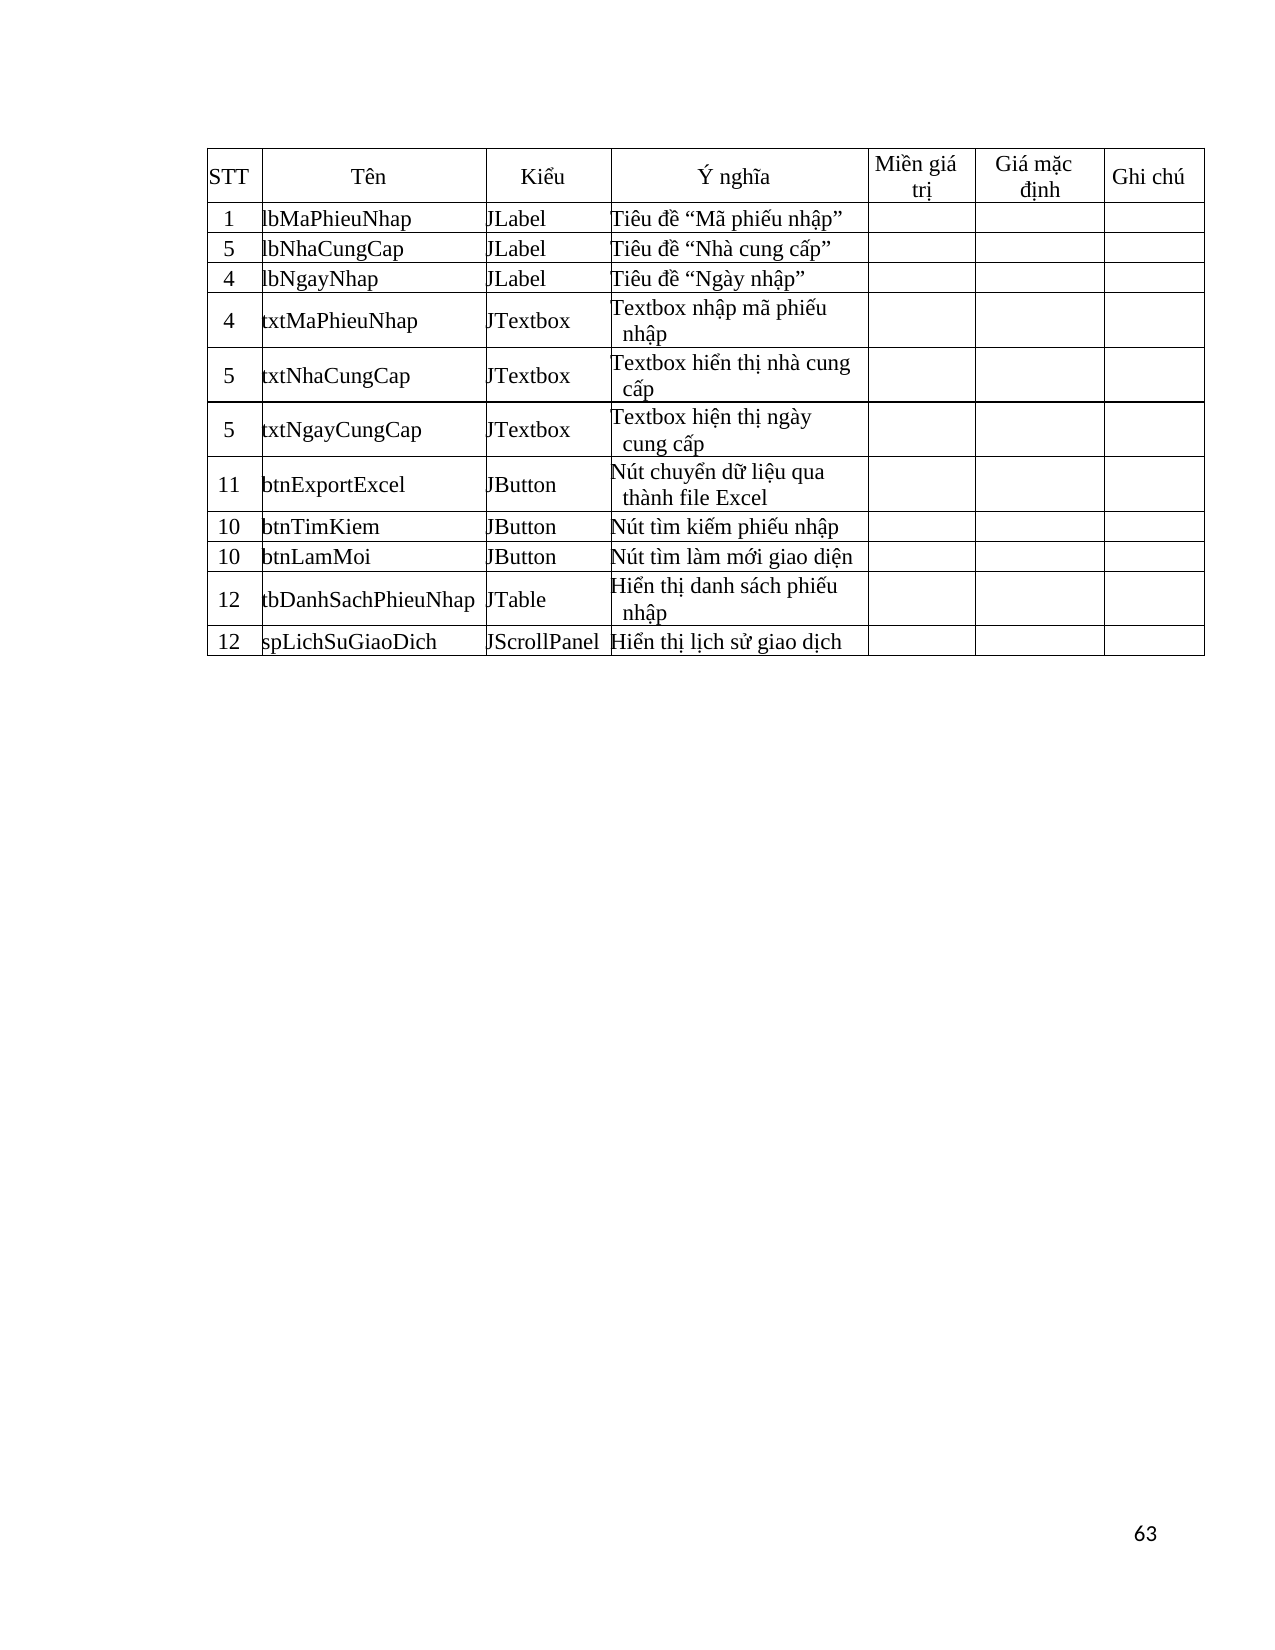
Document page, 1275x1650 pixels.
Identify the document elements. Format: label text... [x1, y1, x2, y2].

table_cell Tiêu đề “Ngày nhập” [612, 263, 868, 292]
table_cell txtNhaCungCap [263, 348, 486, 401]
table_cell Hiển thị lịch sử giao dịch [612, 626, 868, 655]
table_cell [869, 233, 975, 262]
table_cell [869, 403, 975, 456]
table_cell lbMaPhieuNhap [263, 203, 486, 232]
table_cell JTable [487, 572, 611, 625]
table_cell Tiêu đề “Mã phiếu nhập” [612, 203, 868, 232]
table_cell [869, 542, 975, 571]
table_cell [1105, 512, 1204, 541]
table_cell [869, 457, 975, 511]
table_cell [869, 572, 975, 625]
table_cell [976, 457, 1104, 511]
table_cell [976, 403, 1104, 456]
table_cell Nút tìm kiếm phiếu nhập [612, 512, 868, 541]
table_cell [976, 233, 1104, 262]
table_cell Hiển thị danh sách phiếu nhập [612, 572, 868, 625]
table_cell 10 [208, 512, 262, 541]
table_cell Textbox nhập mã phiếu nhập [612, 293, 868, 347]
table_cell [976, 263, 1104, 292]
table_cell 5 [208, 403, 262, 456]
table_cell [869, 263, 975, 292]
table_cell 12 [208, 626, 262, 655]
table_cell spLichSuGiaoDich [263, 626, 486, 655]
table_cell [1105, 572, 1204, 625]
table_cell [1105, 233, 1204, 262]
table_cell [869, 626, 975, 655]
table_cell txtNgayCungCap [263, 403, 486, 456]
table_cell JButton [487, 512, 611, 541]
table_cell 4 [208, 293, 262, 347]
table_header Tên [263, 149, 486, 202]
table_cell JButton [487, 542, 611, 571]
table_cell [869, 203, 975, 232]
table_cell JButton [487, 457, 611, 511]
table_cell [869, 348, 975, 401]
table_cell 5 [208, 348, 262, 401]
table_cell lbNhaCungCap [263, 233, 486, 262]
table_cell [1105, 293, 1204, 347]
table_cell btnTimKiem [263, 512, 486, 541]
table_header Giá mặc định [976, 149, 1104, 202]
table_cell JTextbox [487, 348, 611, 401]
table_cell [869, 512, 975, 541]
table_cell [1105, 203, 1204, 232]
table_cell JLabel [487, 233, 611, 262]
table_cell JScrollPanel [487, 626, 611, 655]
table_cell [976, 512, 1104, 541]
table_cell [869, 293, 975, 347]
table_cell Textbox hiển thị nhà cung cấp [612, 348, 868, 401]
table_cell JTextbox [487, 403, 611, 456]
table_cell [1105, 263, 1204, 292]
table_cell btnLamMoi [263, 542, 486, 571]
table_header Ghi chú [1105, 149, 1204, 202]
table_cell 5 [208, 233, 262, 262]
table_cell [976, 348, 1104, 401]
table_cell btnExportExcel [263, 457, 486, 511]
table_cell [1105, 348, 1204, 401]
table_cell [976, 626, 1104, 655]
table_header Ý nghĩa [612, 149, 868, 202]
table_cell tbDanhSachPhieuNhap [263, 572, 486, 625]
table_cell JLabel [487, 263, 611, 292]
table_cell txtMaPhieuNhap [263, 293, 486, 347]
table_cell lbNgayNhap [263, 263, 486, 292]
table_cell Tiêu đề “Nhà cung cấp” [612, 233, 868, 262]
table_cell 11 [208, 457, 262, 511]
table_cell [1105, 457, 1204, 511]
table_cell [1105, 542, 1204, 571]
table_cell Nút tìm làm mới giao diện [612, 542, 868, 571]
table_cell [976, 293, 1104, 347]
table_header Kiểu [487, 149, 611, 202]
table_cell JTextbox [487, 293, 611, 347]
table_cell 12 [208, 572, 262, 625]
table_cell [1105, 626, 1204, 655]
table_cell Textbox hiện thị ngày cung cấp [612, 403, 868, 456]
table_header Miền giá trị [869, 149, 975, 202]
table_header STT [208, 149, 262, 202]
table_cell 4 [208, 263, 262, 292]
table_cell [1105, 403, 1204, 456]
table_cell [976, 203, 1104, 232]
table_cell JLabel [487, 203, 611, 232]
table_cell [976, 572, 1104, 625]
table_cell [976, 542, 1104, 571]
table_cell Nút chuyển dữ liệu qua thành file Excel [612, 457, 868, 511]
table_cell 10 [208, 542, 262, 571]
table_cell 1 [208, 203, 262, 232]
